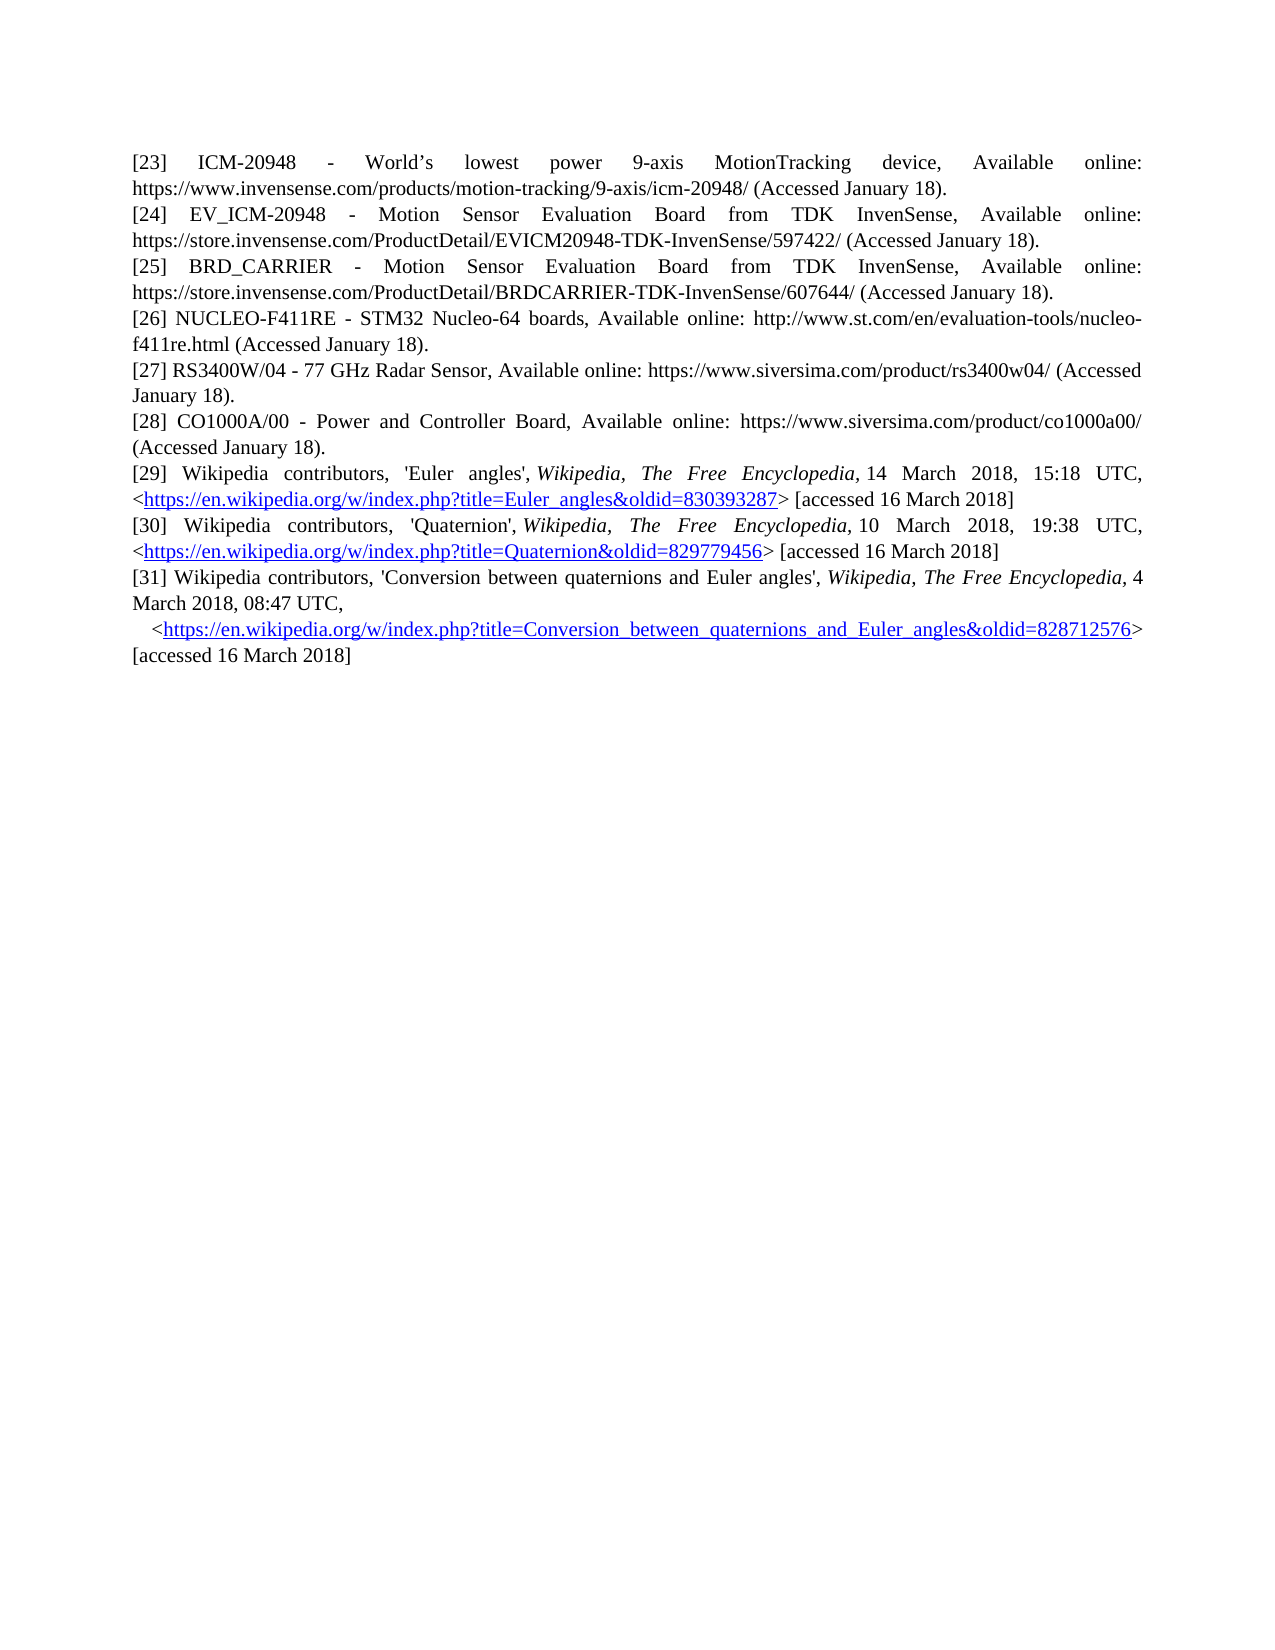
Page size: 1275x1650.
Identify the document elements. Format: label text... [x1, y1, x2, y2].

text [23] ICM-20948 - World’s lowest power 9-axis MotionTracking device, Available online: https://www.invensense.com/products/motion-tracking/9-axis/icm-20948/ (Accessed January 18). [132, 150, 1143, 200]
text [24] EV_ICM-20948 - Motion Sensor Evaluation Board from TDK InvenSense, Available online: https://store.invensense.com/ProductDetail/EVICM20948-TDK-InvenSense/597422/ (Accessed January 18). [132, 202, 1143, 252]
text [26] NUCLEO-F411RE - STM32 Nucleo-64 boards, Available online: http://www.st.com/en/evaluation-tools/nucleo-f411re.html (Accessed January 18). [132, 306, 1143, 356]
text [29] Wikipedia contributors, 'Euler angles', Wikipedia, The Free Encyclopedia, 14 March 2018, 15:18 UTC, <https://en.wikipedia.org/w/index.php?title=Euler_angles&oldid=830393287> [accessed 16 March 2018] [132, 461, 1143, 511]
text [25] BRD_CARRIER - Motion Sensor Evaluation Board from TDK InvenSense, Available online: https://store.invensense.com/ProductDetail/BRDCARRIER-TDK-InvenSense/607644/ (Accessed January 18). [132, 254, 1143, 304]
text [28] CO1000A/00 - Power and Controller Board, Available online: https://www.siversima.com/product/co1000a00/ (Accessed January 18). [132, 409, 1143, 459]
text [30] Wikipedia contributors, 'Quaternion', Wikipedia, The Free Encyclopedia, 10 March 2018, 19:38 UTC, <https://en.wikipedia.org/w/index.php?title=Quaternion&oldid=829779456> [accessed 16 March 2018] [132, 513, 1143, 563]
text [27] RS3400W/04 - 77 GHz Radar Sensor, Available online: https://www.siversima.com/product/rs3400w04/ (Accessed January 18). [132, 357, 1143, 407]
text [31] Wikipedia contributors, 'Conversion between quaternions and Euler angles', Wikipedia, The Free Encyclopedia, 4 March 2018, 08:47 UTC, [132, 565, 1143, 615]
text <https://en.wikipedia.org/w/index.php?title=Conversion_between_quaternions_and_Euler_angles&oldid=828712576> [accessed 16 March 2018] [132, 617, 1143, 667]
